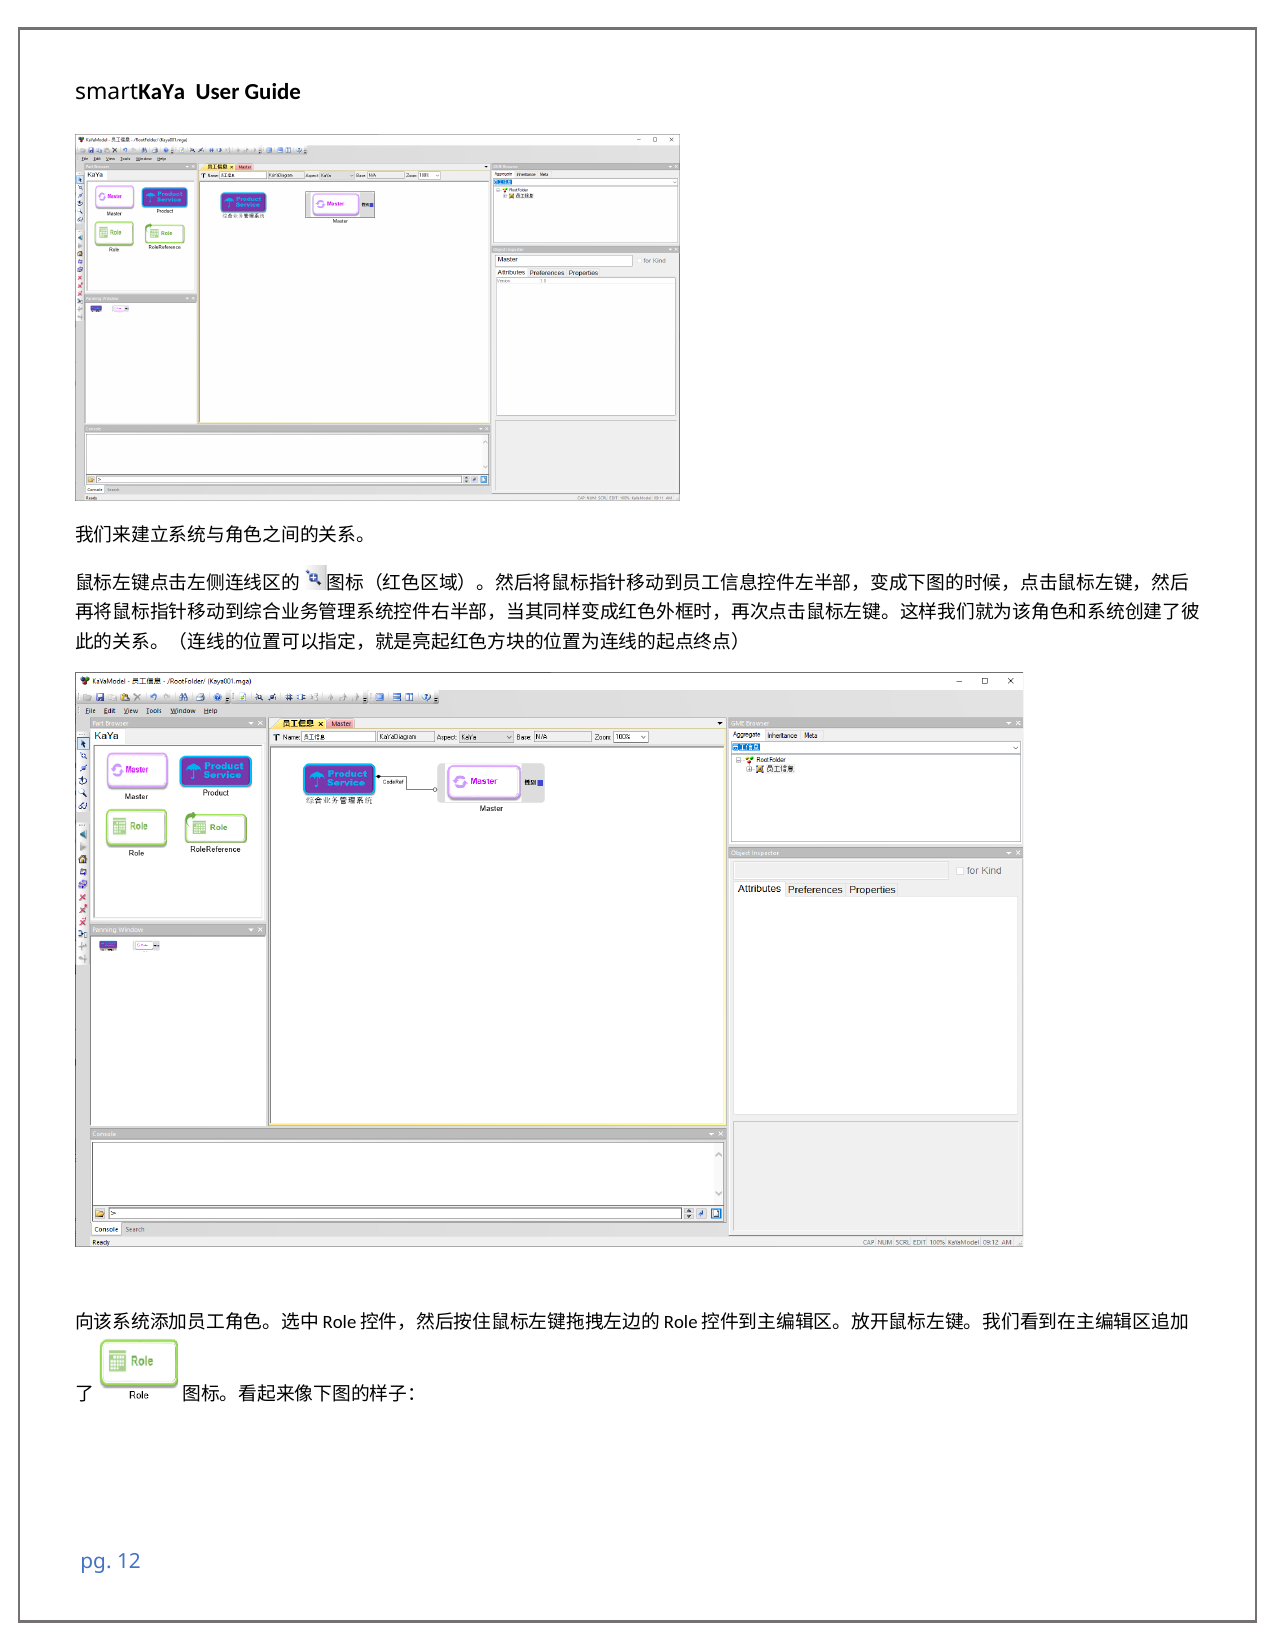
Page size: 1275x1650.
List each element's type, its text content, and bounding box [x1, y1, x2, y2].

picture [75, 672, 1024, 1247]
text 我们来建立系统与角色之间的关系。 [75, 519, 1200, 547]
text 向该系统添加员工角色。选中Role控件，然后按住鼠标左键拖拽左边的Role控件到主编辑区。放开鼠标左键。我们看到在主编辑区追加了图标。看起来像下图的样子： [75, 1307, 1200, 1406]
picture [300, 565, 327, 590]
text 鼠标左键点击左侧连线区的图标（红色区域）。然后将鼠标指针移动到员工信息控件左半部，变成下图的时候，点击鼠标左键，然后再将鼠标指针移动到综合业务管理系统控件右半部，当其同样变成红色外框时，再次点击鼠标左键。这样我们就为该角色和系统创建了彼此的关系。（连线的位置可以指定，就是亮起红色方块的位置为连线的起点终点） [75, 566, 1200, 654]
picture [93, 1336, 183, 1401]
picture [75, 134, 680, 501]
